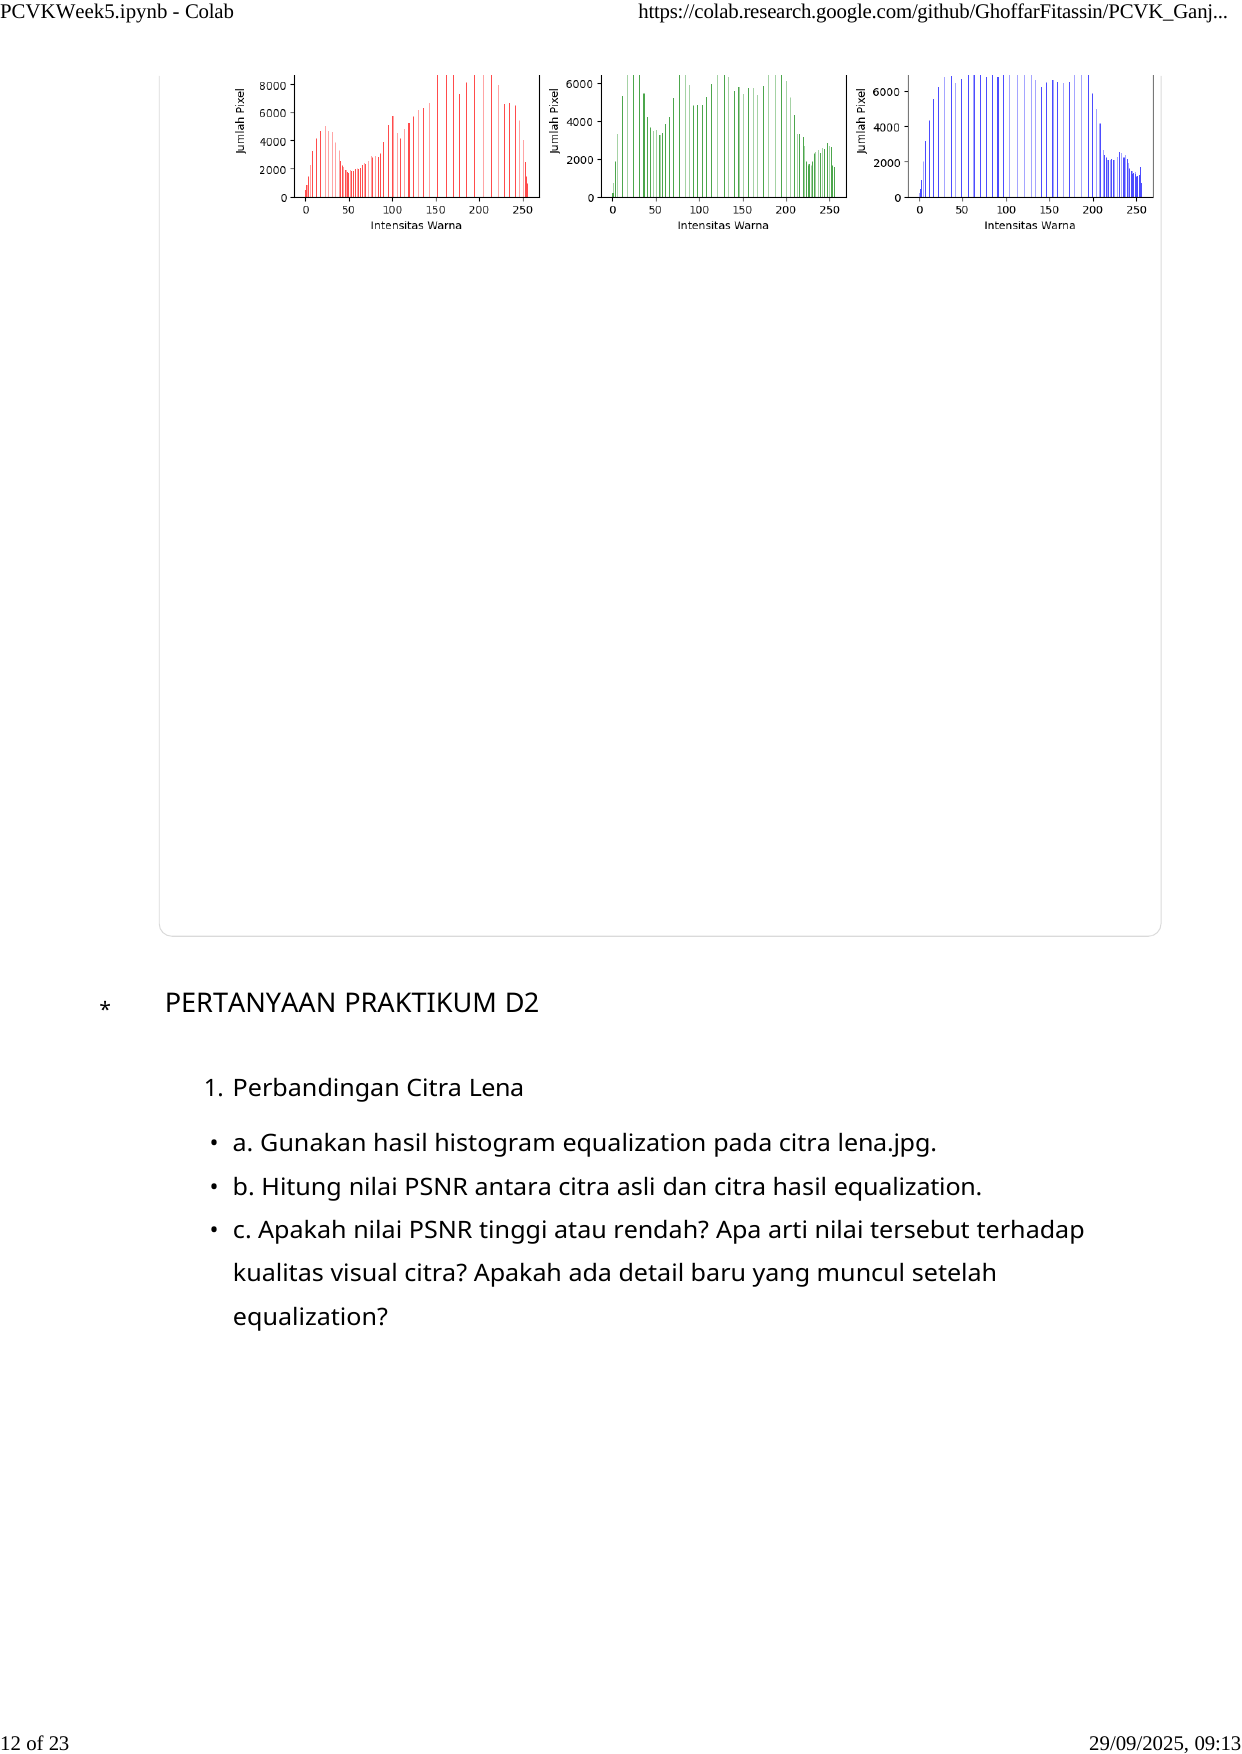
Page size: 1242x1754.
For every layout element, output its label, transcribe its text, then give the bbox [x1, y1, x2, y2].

picture [235, 75, 1154, 229]
list a. Gunakan hasil histogram equalization pada citra lena.jpg. [209, 1126, 1168, 1159]
list c. Apakah nilai PSNR tinggi atau rendah? Apa arti nilai tersebut terhadap kualitas visual citra? Apakah ada detail baru yang muncul setelah equalization? [209, 1213, 1113, 1332]
subtitle PERTANYAAN PRAKTIKUM D2 [99, 974, 1168, 1024]
list b. Hitung nilai PSNR antara citra asli dan citra hasil equalization. [209, 1169, 1168, 1202]
list Perbandingan Citra Lena [203, 1070, 1168, 1103]
